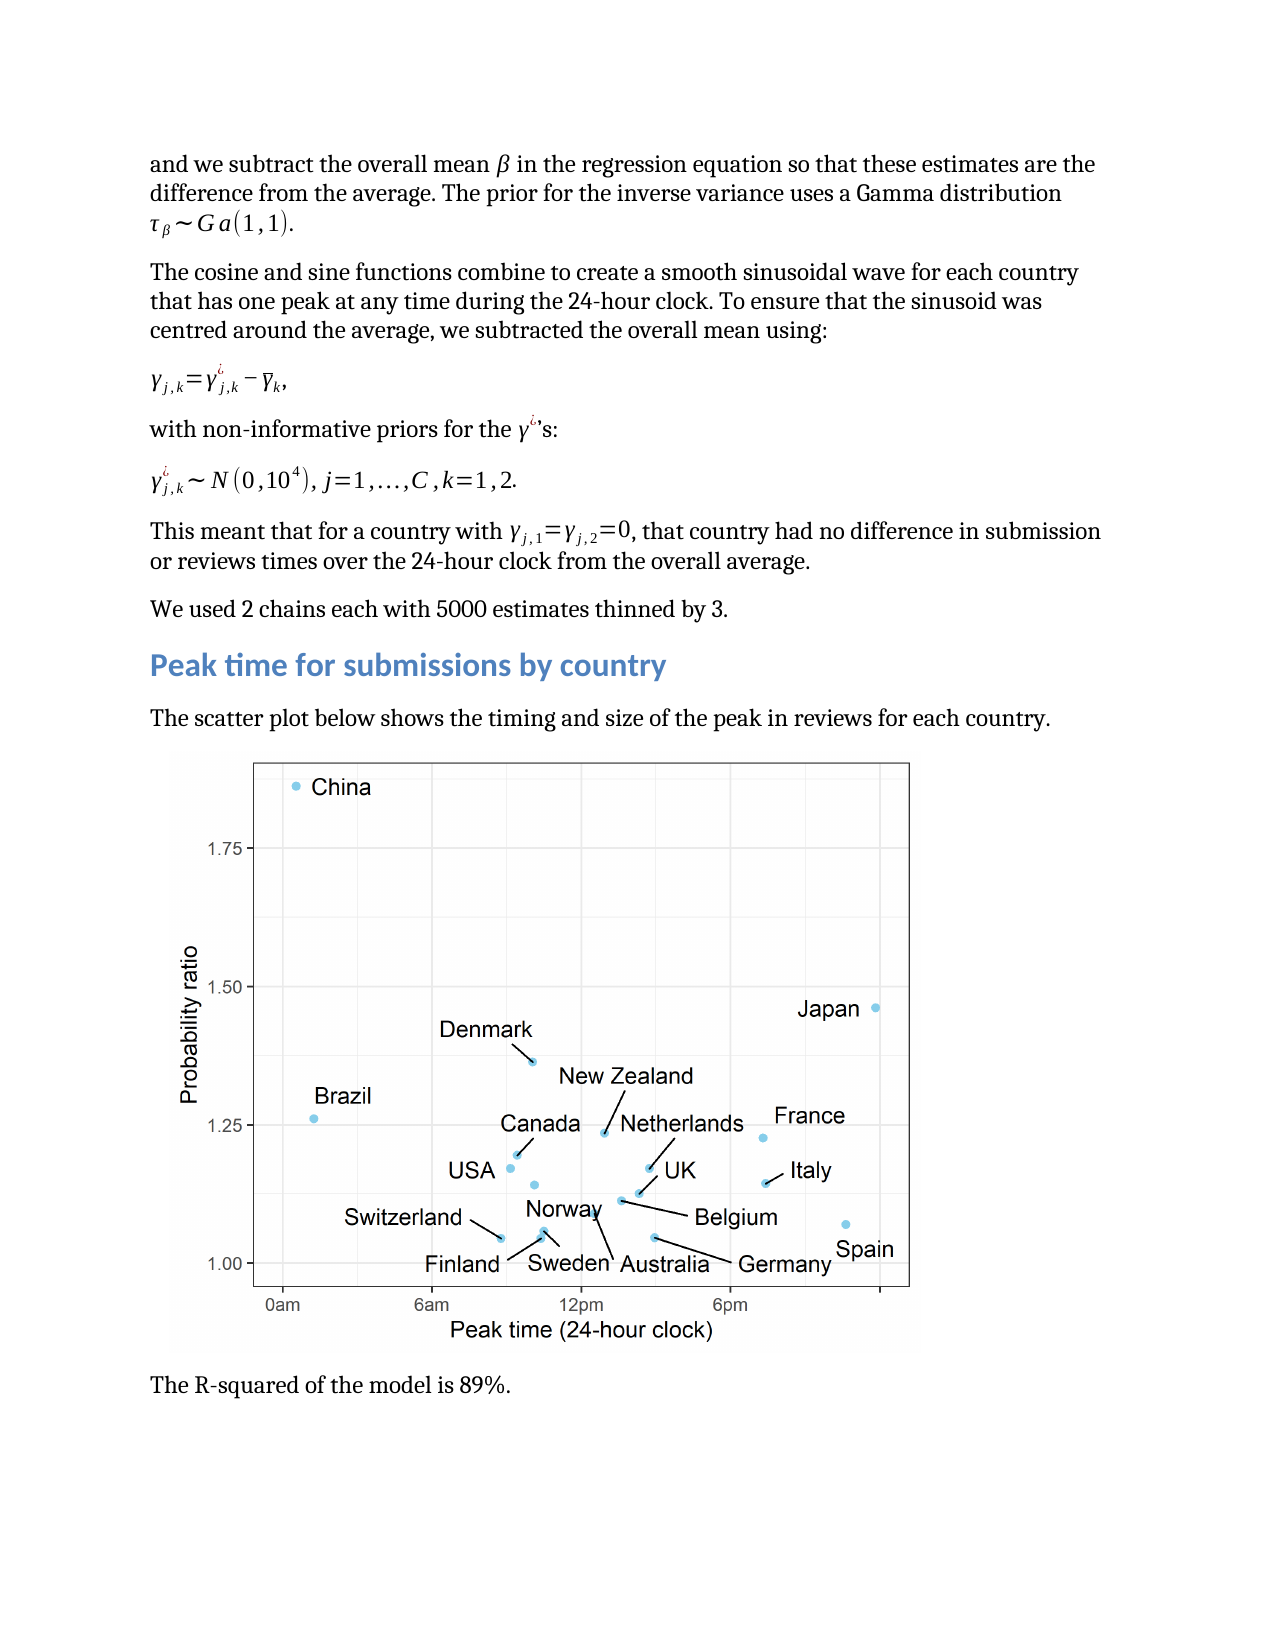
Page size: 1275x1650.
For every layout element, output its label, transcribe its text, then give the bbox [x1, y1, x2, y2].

text The cosine and sine functions combine to create a smooth sinusoidal wave for each country that has one peak at any time during the 24-hour clock. To ensure that the sinusoid was centred around the average, we subtracted the overall mean using: [150, 258, 1125, 344]
text , [150, 363, 1125, 396]
text The scatter plot below shows the timing and size of the peak in reviews for each country. [150, 704, 1125, 732]
text and we subtract the overall mean in the regression equation so that these estimates are the difference from the average. The prior for the inverse variance uses a Gamma distribution . [150, 150, 1125, 239]
text The R-squared of the model is 89%. [150, 1371, 1125, 1400]
text We used 2 chains each with 5000 estimates thinned by 3. [150, 595, 1125, 623]
text This meant that for a country with , that country had no difference in submission or reviews times over the 24-hour clock from the overall average. [150, 516, 1125, 576]
text with non-informative priors for the ’s: [150, 414, 1125, 443]
subtitle Peak time for submissions by country [150, 644, 1125, 685]
text . [150, 462, 1125, 497]
picture [168, 751, 921, 1353]
